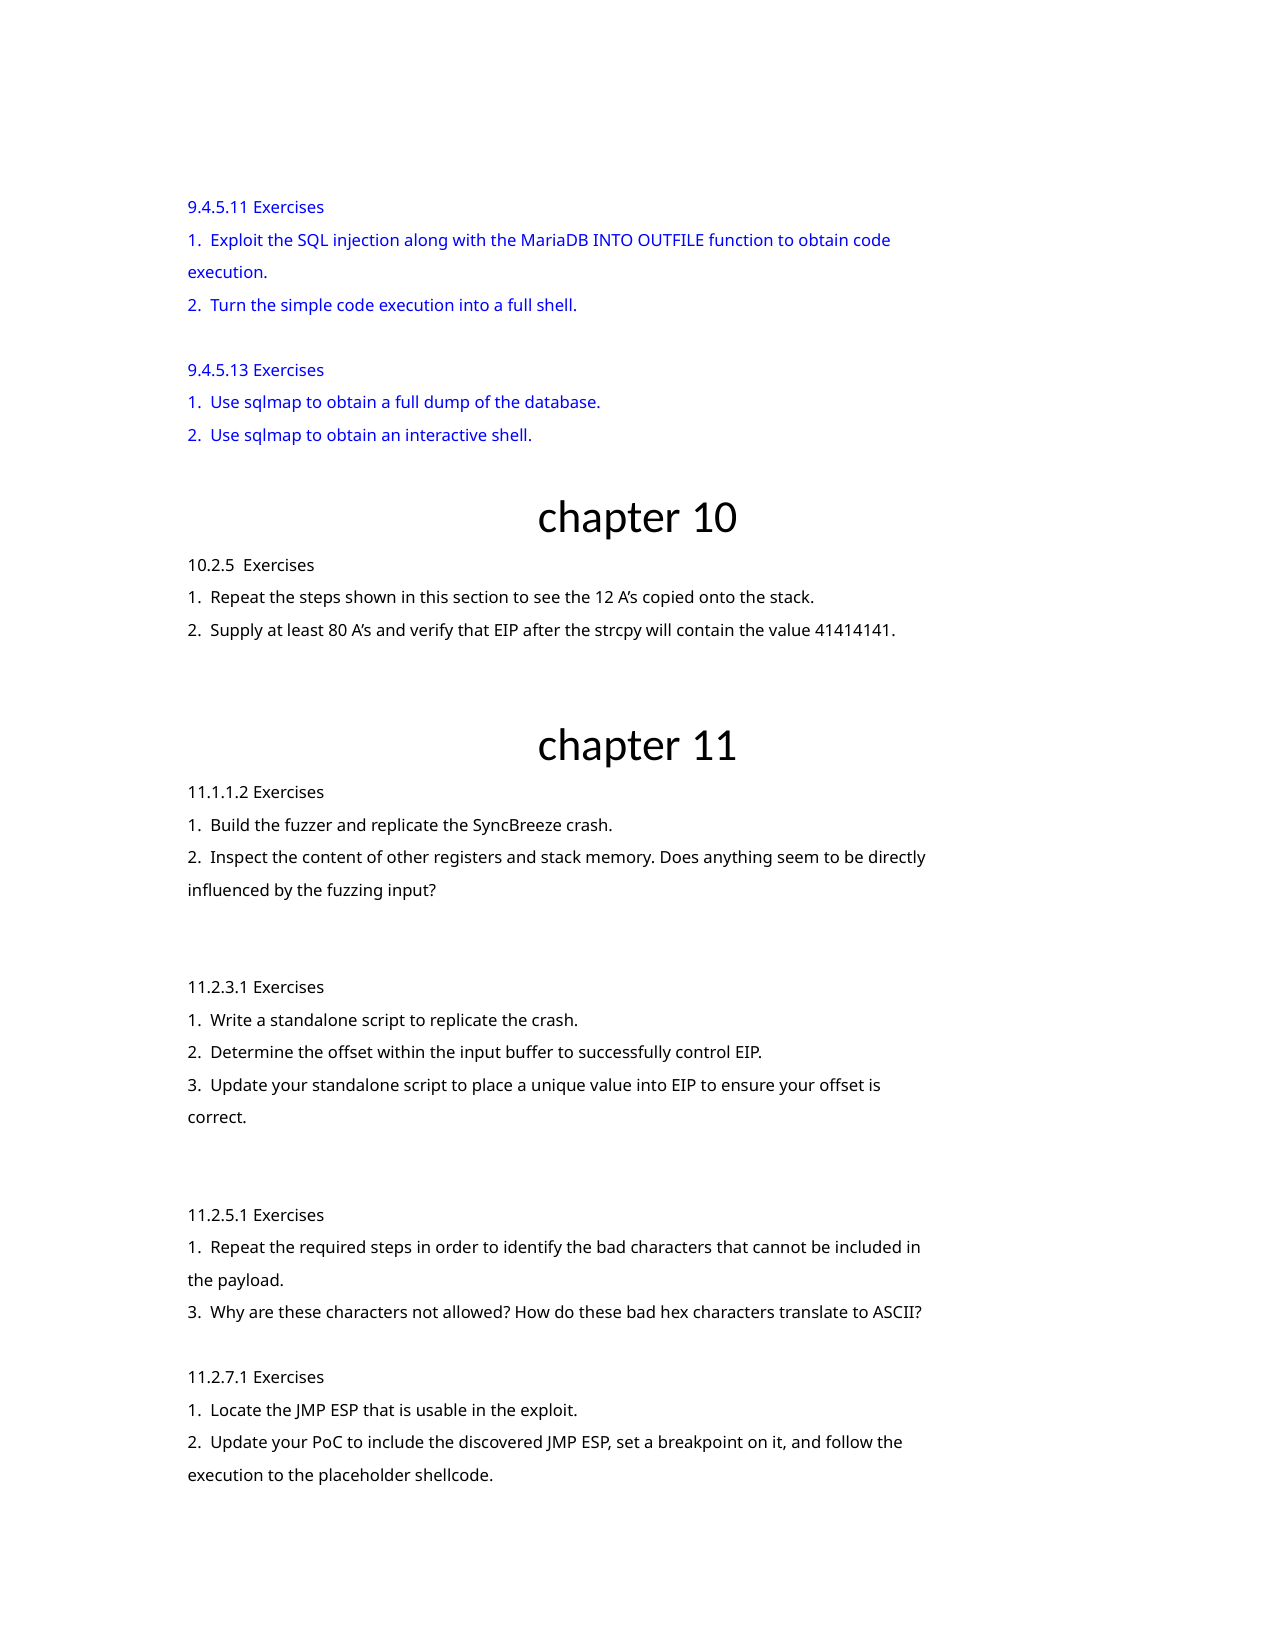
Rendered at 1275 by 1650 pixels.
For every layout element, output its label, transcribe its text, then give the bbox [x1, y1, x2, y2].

list 3. Update your standalone script to place a unique value into EIP to ensure your offset is [187, 1069, 1087, 1101]
text execution. [187, 256, 1087, 289]
text 1. Exploit the SQL injection along with the MariaDB INTO OUTFILE function to obtain code [187, 224, 1087, 256]
list 2. Use sqlmap to obtain an interactive shell. [187, 419, 1087, 451]
list 1. Locate the JMP ESP that is usable in the exploit. [187, 1394, 1087, 1426]
list chapter 11 [187, 711, 1087, 776]
text 1. Use sqlmap to obtain a full dump of the database. [187, 386, 1087, 419]
list influenced by the fuzzing input? [187, 874, 1087, 906]
list 1. Repeat the steps shown in this section to see the 12 A’s copied onto the stack. [187, 581, 1087, 614]
list 1. Repeat the required steps in order to identify the bad characters that cannot be included in [187, 1231, 1087, 1264]
list 2. Determine the offset within the input buffer to successfully control EIP. [187, 1036, 1087, 1069]
list Turn the simple code execution into a full shell. [187, 289, 1087, 321]
text 9.4.5.11 Exercises [187, 191, 1087, 224]
list 11.2.3.1 Exercises [187, 971, 1087, 1004]
list the payload. [187, 1264, 1087, 1296]
list chapter 10 [187, 484, 1087, 549]
list execution to the placeholder shellcode. [187, 1459, 1087, 1491]
list 10.2.5 Exercises [187, 549, 1087, 581]
list correct. [187, 1101, 1087, 1134]
list 11.2.5.1 Exercises [187, 1199, 1087, 1231]
list 2. Update your PoC to include the discovered JMP ESP, set a breakpoint on it, and follow the [187, 1426, 1087, 1459]
text 9.4.5.13 Exercises [187, 354, 1087, 386]
list 2. Inspect the content of other registers and stack memory. Does anything seem to be directly [187, 841, 1087, 874]
list 1. Build the fuzzer and replicate the SyncBreeze crash. [187, 809, 1087, 841]
list 11.1.1.2 Exercises [187, 776, 1087, 809]
list 11.2.7.1 Exercises [187, 1361, 1087, 1394]
list 1. Write a standalone script to replicate the crash. [187, 1004, 1087, 1036]
list 2. Supply at least 80 A’s and verify that EIP after the strcpy will contain the value 41414141. [187, 614, 1087, 646]
list Why are these characters not allowed? How do these bad hex characters translate to ASCII? [187, 1296, 1087, 1329]
